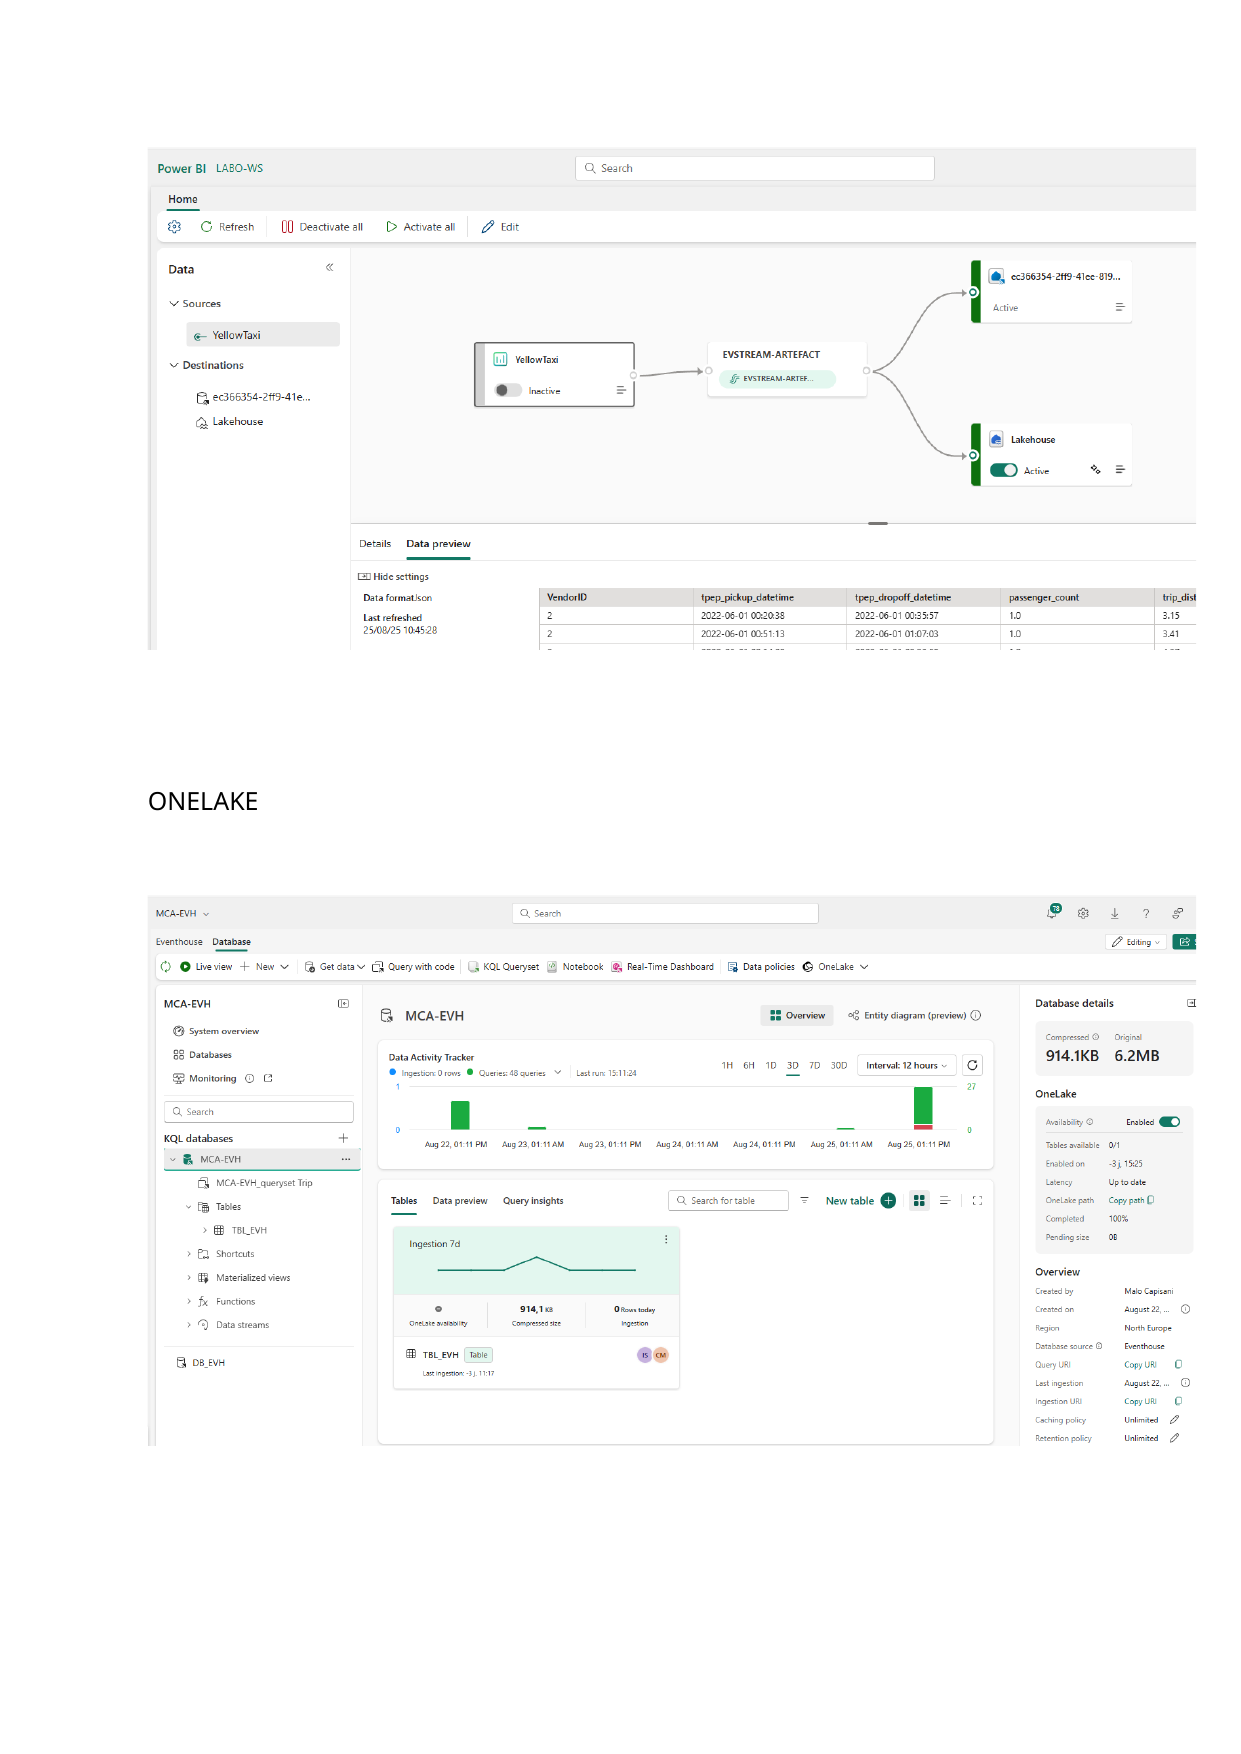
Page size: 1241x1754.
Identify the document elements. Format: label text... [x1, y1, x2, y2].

picture [147, 147, 1197, 650]
text ONELAKE [148, 783, 1196, 817]
picture [147, 895, 1197, 1446]
